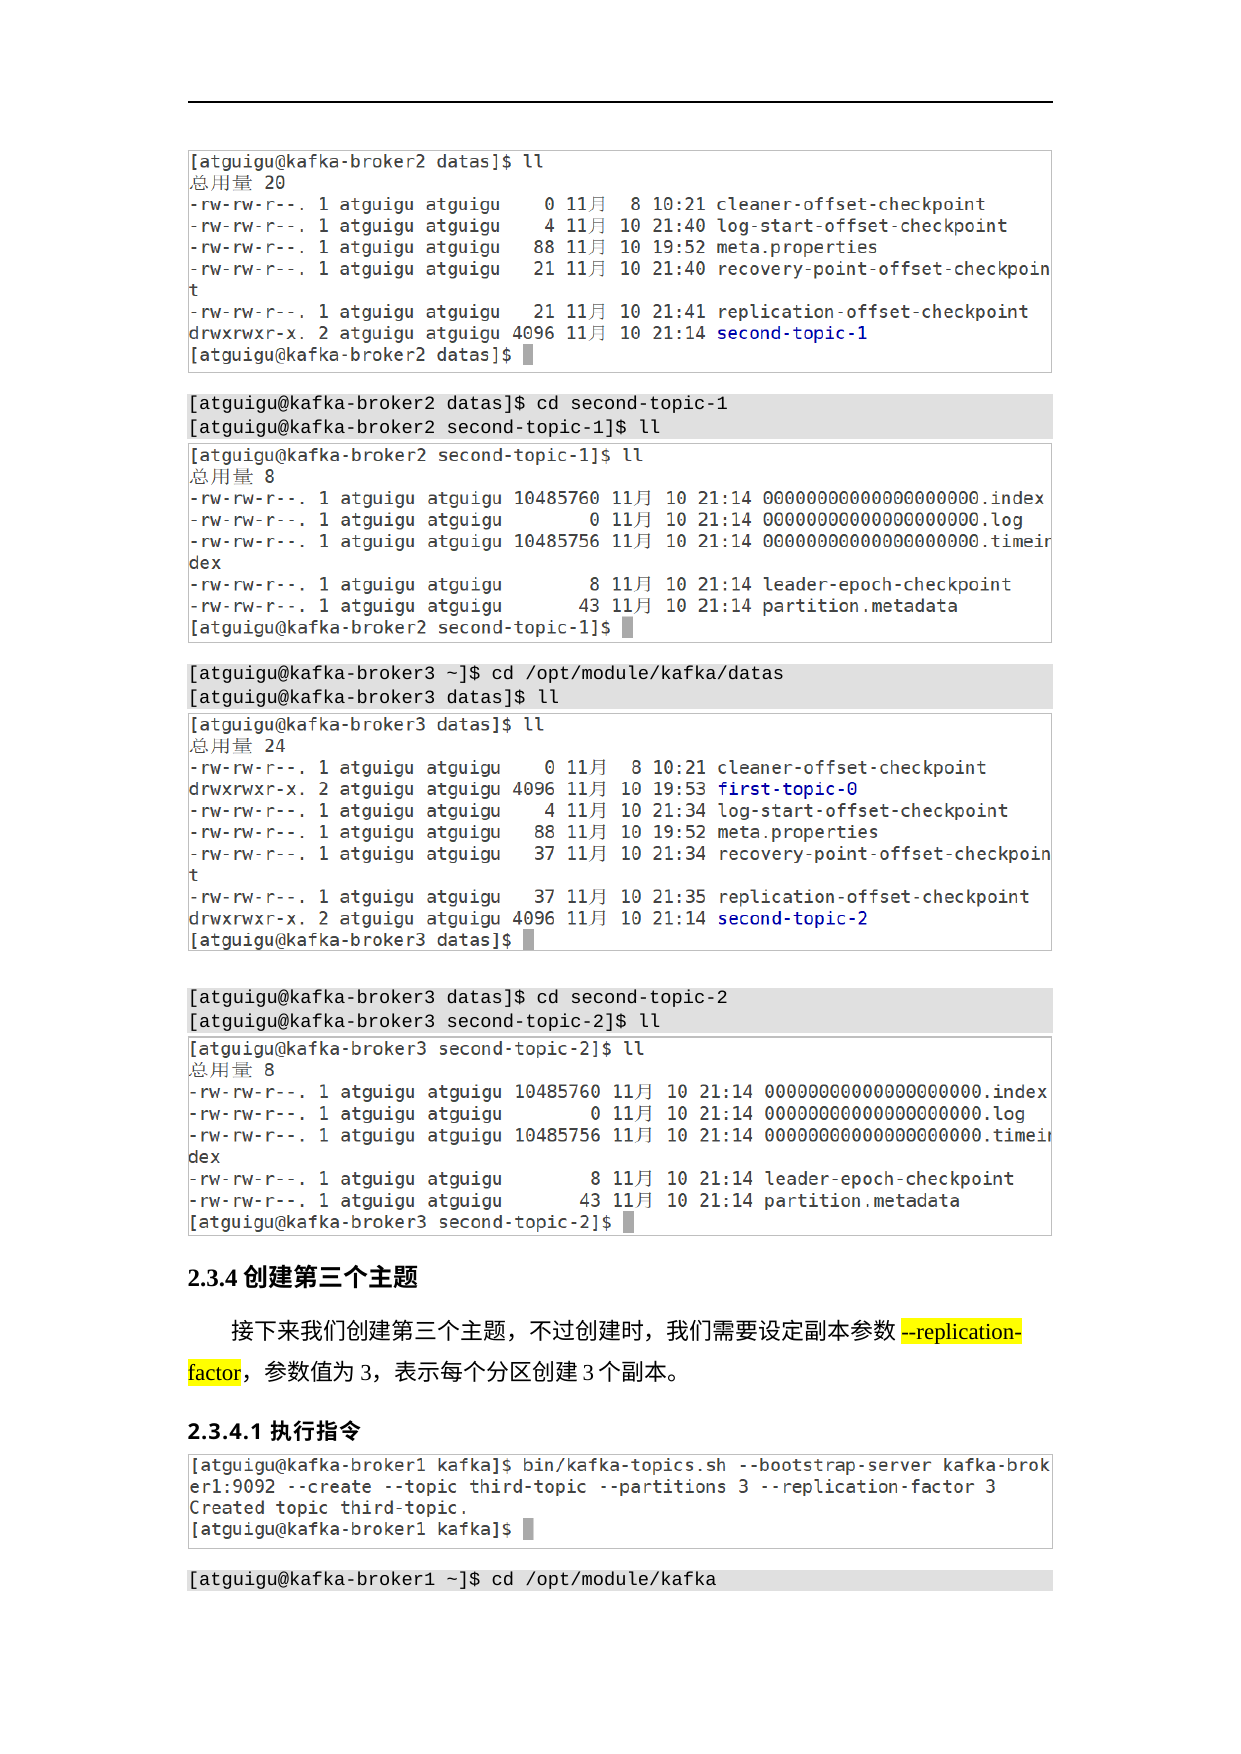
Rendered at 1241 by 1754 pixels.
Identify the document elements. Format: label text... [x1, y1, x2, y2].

text 接下来我们创建第三个主题，不过创建时，我们需要设定副本参数 --replication-factor，参数值为3，表示每个分区创建3个副本。 [187, 1313, 1053, 1387]
picture [189, 714, 1051, 950]
text [atguigu@kafka-broker2 datas]$ cd second-topic-1 [187, 394, 1053, 415]
picture [189, 1455, 1052, 1548]
subtitle 2.3.4 创建第三个主题 [187, 1257, 1053, 1293]
picture [189, 1038, 1051, 1235]
text [atguigu@kafka-broker1 ~]$ cd /opt/module/kafka [187, 1570, 1053, 1591]
text [atguigu@kafka-broker3 datas]$ cd second-topic-2 [187, 988, 1053, 1009]
text [atguigu@kafka-broker3 ~]$ cd /opt/module/kafka/datas [187, 664, 1053, 685]
text [atguigu@kafka-broker3 second-topic-2]$ ll [187, 1012, 1053, 1033]
picture [189, 444, 1051, 642]
subtitle 2.3.4.1 执行指令 [187, 1406, 1053, 1448]
text [atguigu@kafka-broker2 second-topic-1]$ ll [187, 418, 1053, 439]
text [atguigu@kafka-broker3 datas]$ ll [187, 688, 1053, 709]
picture [189, 151, 1051, 372]
